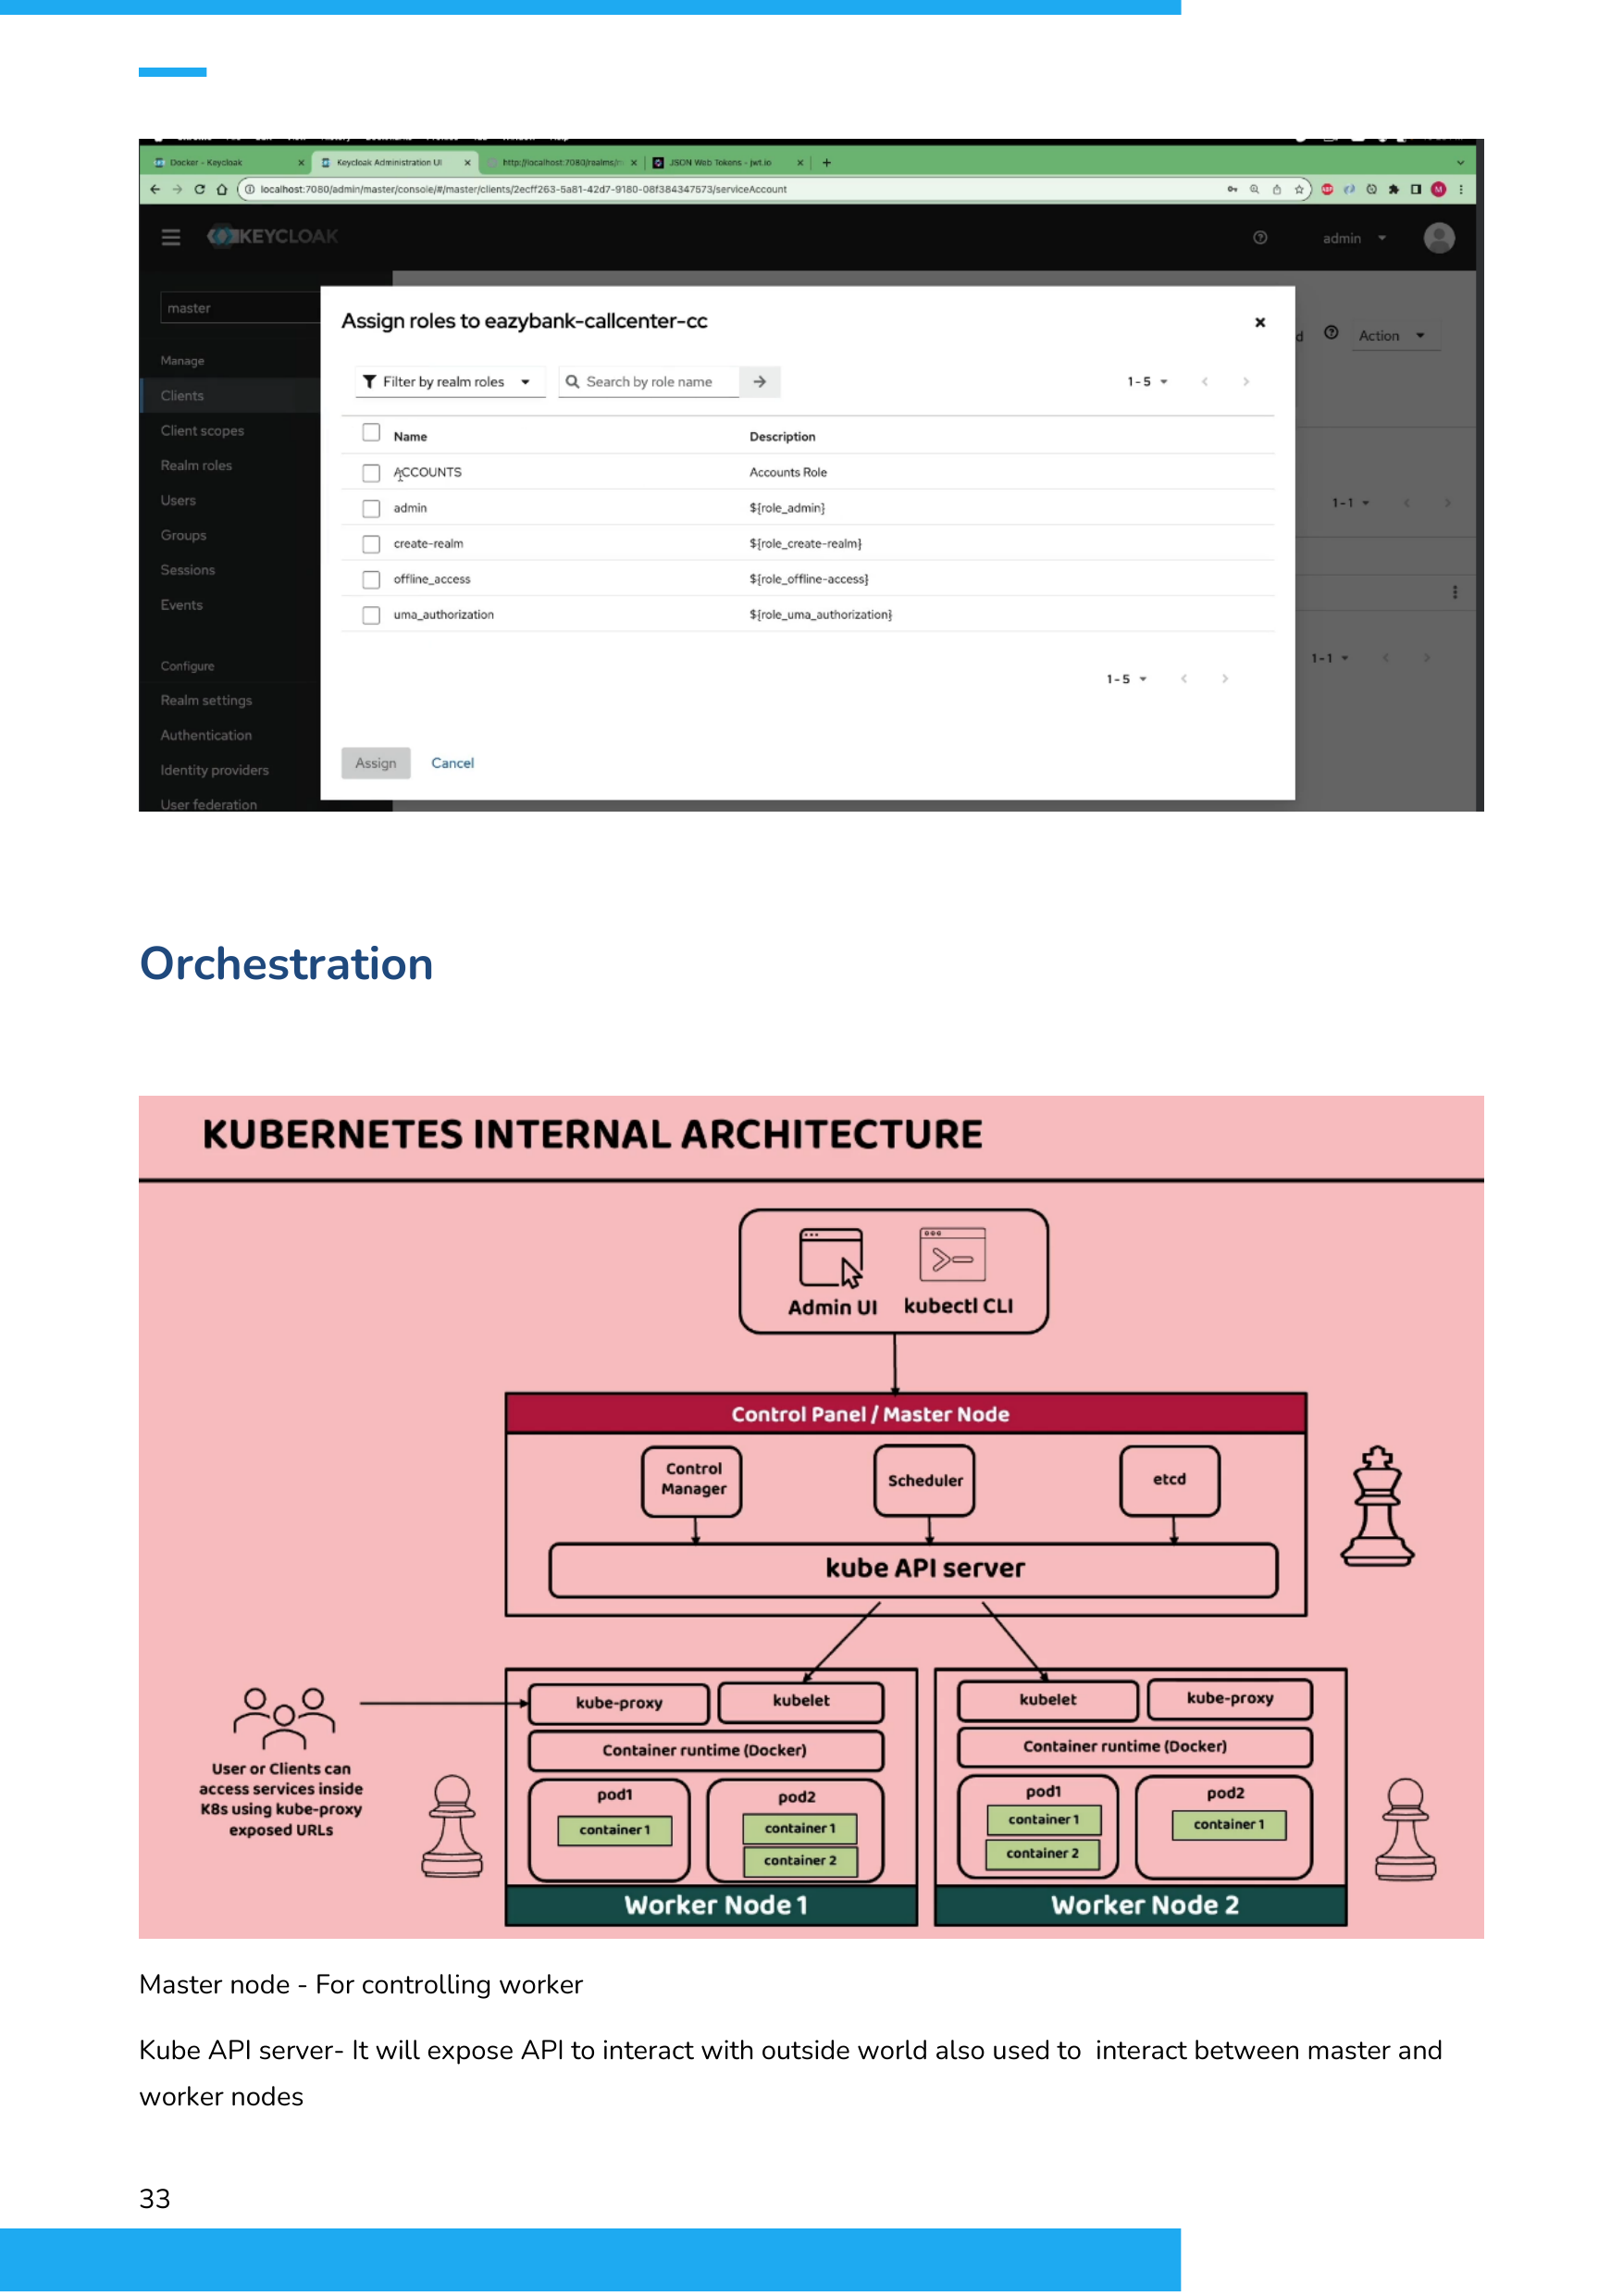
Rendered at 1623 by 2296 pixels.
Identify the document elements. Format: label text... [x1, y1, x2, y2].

picture [139, 139, 1484, 812]
subtitle Orchestration [139, 932, 1484, 996]
text Kube API server- It will expose API to interact with outside world also used to interact between master and worker nodes [139, 2032, 1484, 2115]
picture [0, 0, 1182, 15]
picture [139, 68, 207, 77]
picture [139, 1096, 1484, 1939]
picture [0, 2228, 1182, 2291]
text Master node - For controlling worker [139, 1967, 1484, 2004]
